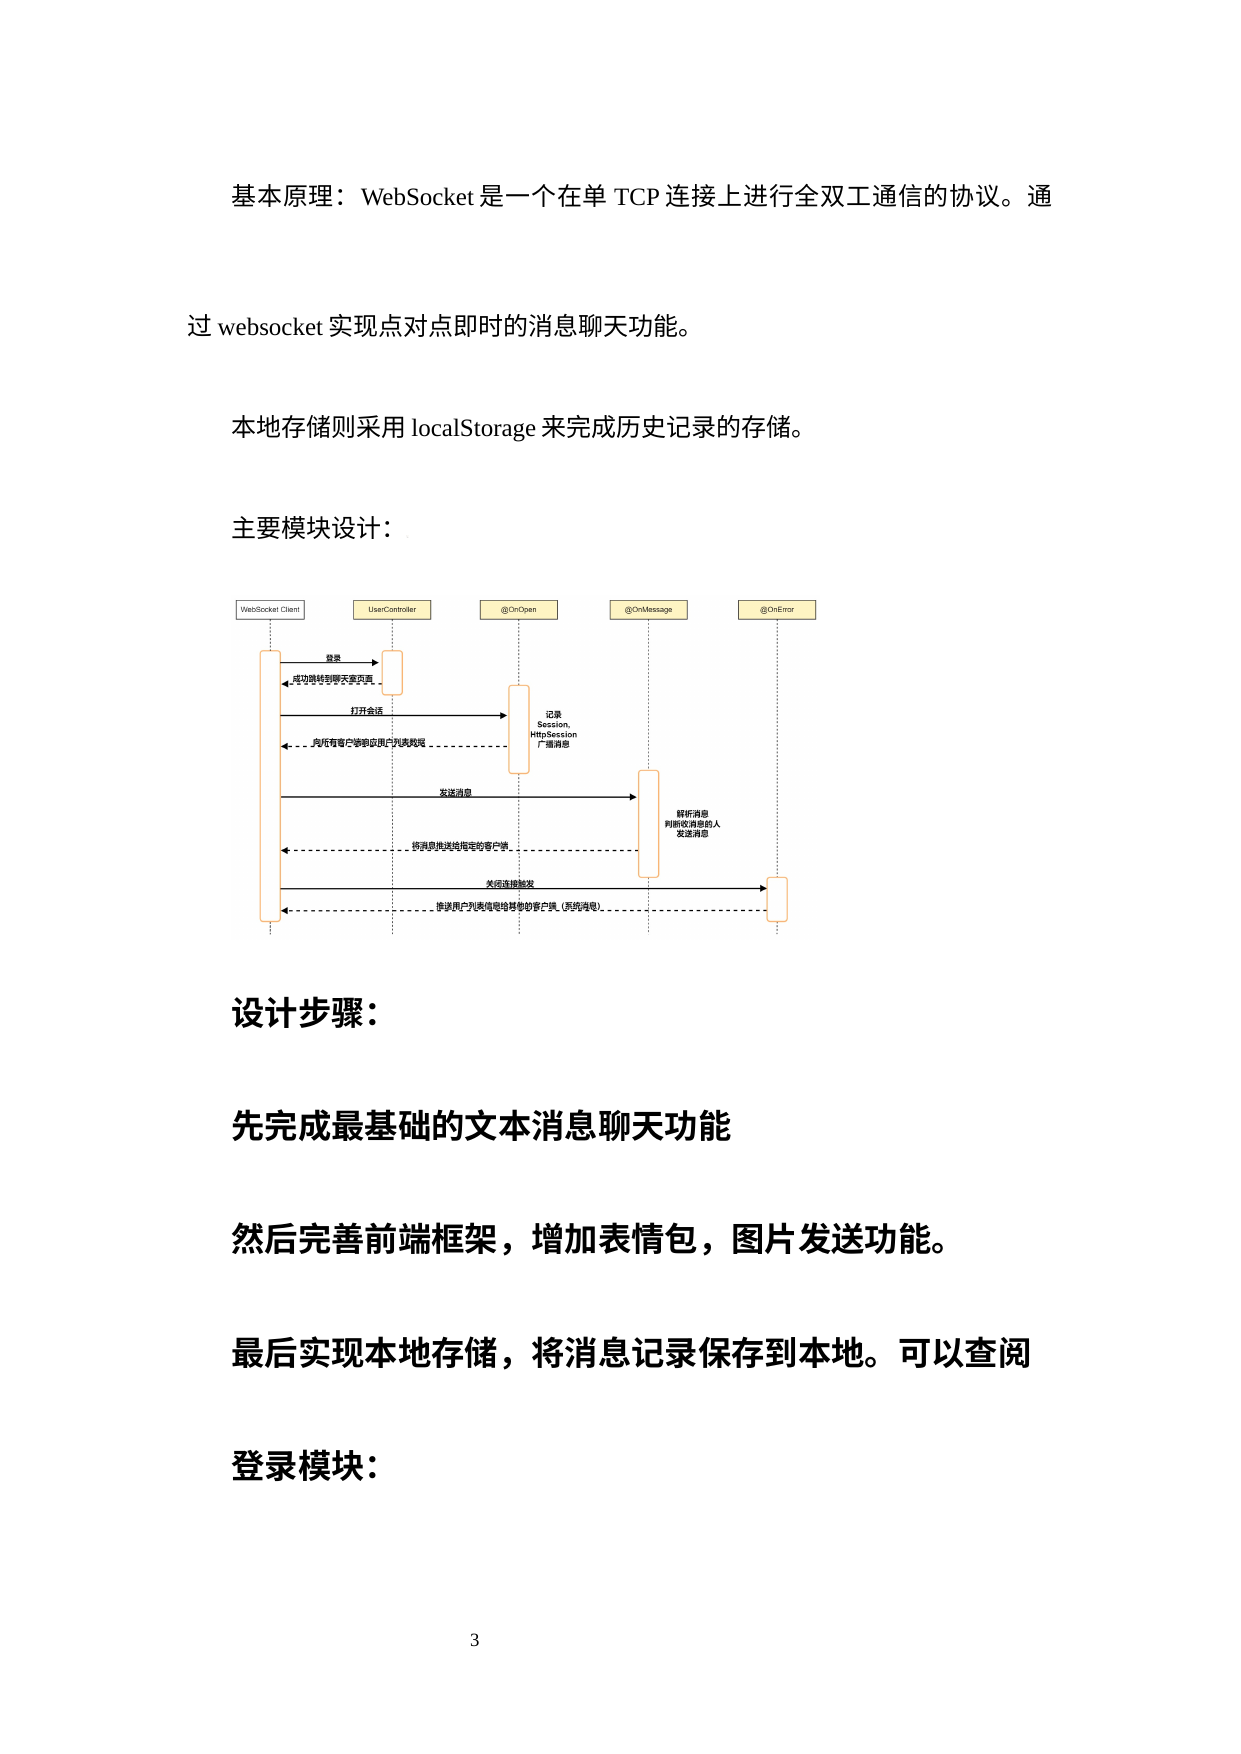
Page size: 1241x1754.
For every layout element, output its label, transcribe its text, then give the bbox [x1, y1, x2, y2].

picture [231, 595, 821, 940]
list 基本原理：WebSocket是一个在单TCP连接上进行全双工通信的协议。通过websocket实现点对点即时的消息聊天功能。 [187, 162, 1053, 357]
list 主要模块设计： [187, 494, 1053, 559]
list 登录模块： [187, 1431, 1053, 1496]
list 设计步骤： [187, 978, 1053, 1043]
list 然后完善前端框架，增加表情包，图片发送功能。 [187, 1205, 1053, 1270]
list 最后实现本地存储，将消息记录保存到本地。可以查阅 [187, 1318, 1053, 1383]
list 本地存储则采用localStorage来完成历史记录的存储。 [187, 393, 1053, 458]
list 先完成最基础的文本消息聊天功能 [187, 1092, 1053, 1157]
